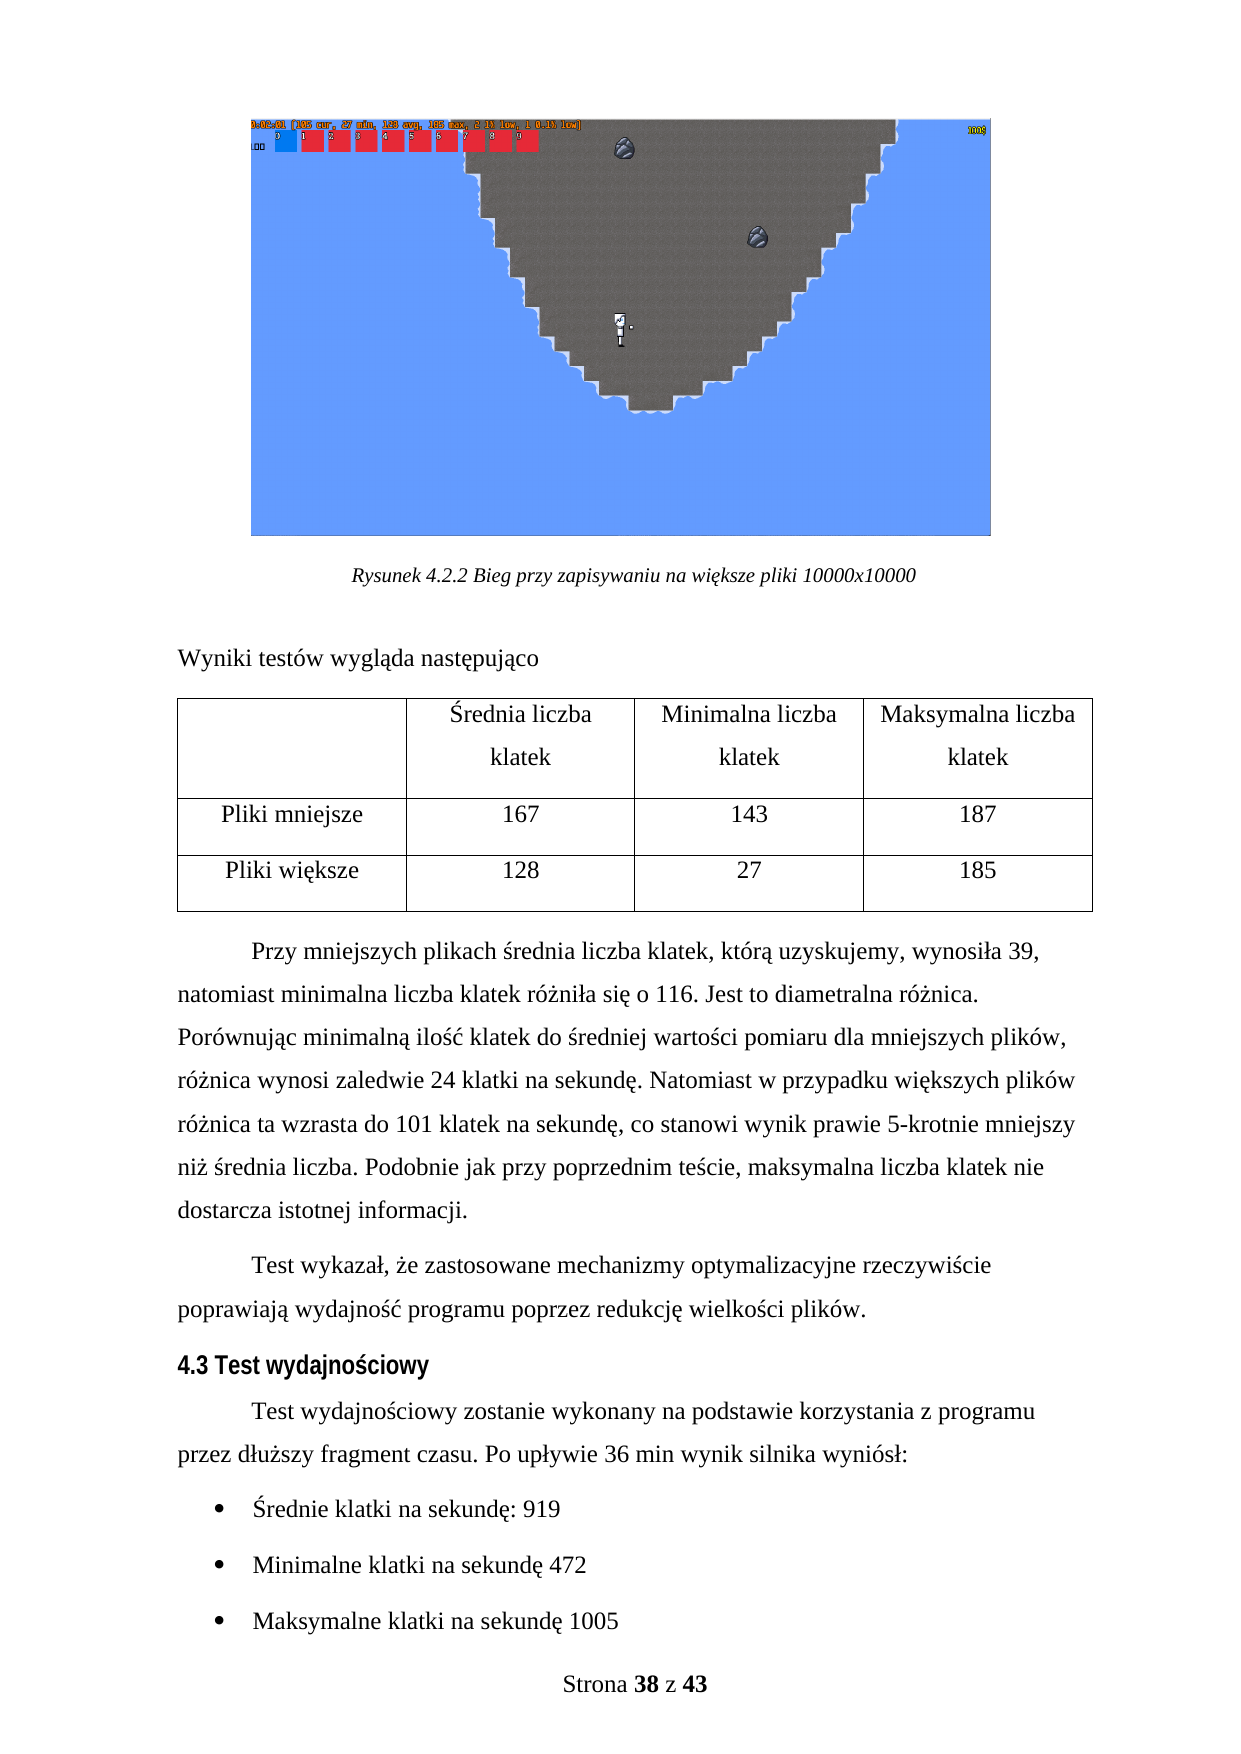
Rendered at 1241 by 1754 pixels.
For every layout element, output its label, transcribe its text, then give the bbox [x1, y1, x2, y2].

subtitle Test wykazał, że zastosowane mechanizmy optymalizacyjne rzeczywiście poprawiają wydajność programu poprzez redukcję wielkości plików. [177, 1251, 1092, 1322]
table_header Minimalna liczba klatek [635, 699, 863, 798]
table_header [178, 699, 406, 798]
table_header Maksymalna liczba klatek [864, 699, 1092, 798]
picture [251, 118, 991, 536]
table_cell 143 [635, 799, 863, 854]
text Rysunek 4.2.2 Bieg przy zapisywaniu na większe pliki 10000x10000 [177, 563, 1092, 587]
subtitle Test wydajnościowy zostanie wykonany na podstawie korzystania z programu przez dłuższy fragment czasu. Po upływie 36 min wynik silnika wyniósł: [177, 1396, 1092, 1468]
subtitle Wyniki testów wygląda następująco [177, 643, 1092, 671]
subtitle Minimalne klatki na sekundę 472 [215, 1550, 1092, 1579]
table_cell 187 [864, 799, 1092, 854]
subtitle Średnie klatki na sekundę: 919 [215, 1494, 1092, 1523]
table_cell 27 [635, 856, 863, 911]
table_cell Pliki większe [178, 856, 406, 911]
subtitle Przy mniejszych plikach średnia liczba klatek, którą uzyskujemy, wynosiła 39, natomiast minimalna liczba klatek różniła się o 116. Jest to diametralna różnica. Porównując minimalną ilość klatek do średniej wartości pomiaru dla mniejszych plików, różnica wynosi zaledwie 24 klatki na sekundę. Natomiast w przypadku większych plików różnica ta wzrasta do 101 klatek na sekundę, co stanowi wynik prawie 5-krotnie mniejszy niż średnia liczba. Podobnie jak przy poprzednim teście, maksymalna liczba klatek nie dostarcza istotnej informacji. [177, 936, 1092, 1224]
table_cell Pliki mniejsze [178, 799, 406, 854]
text 4.3 Test wydajnościowy [177, 1349, 1092, 1380]
table_cell 185 [864, 856, 1092, 911]
table_cell 128 [407, 856, 634, 911]
subtitle Maksymalne klatki na sekundę 1005 [215, 1606, 1092, 1634]
table_cell 167 [407, 799, 634, 854]
table_header Średnia liczba klatek [407, 699, 634, 798]
